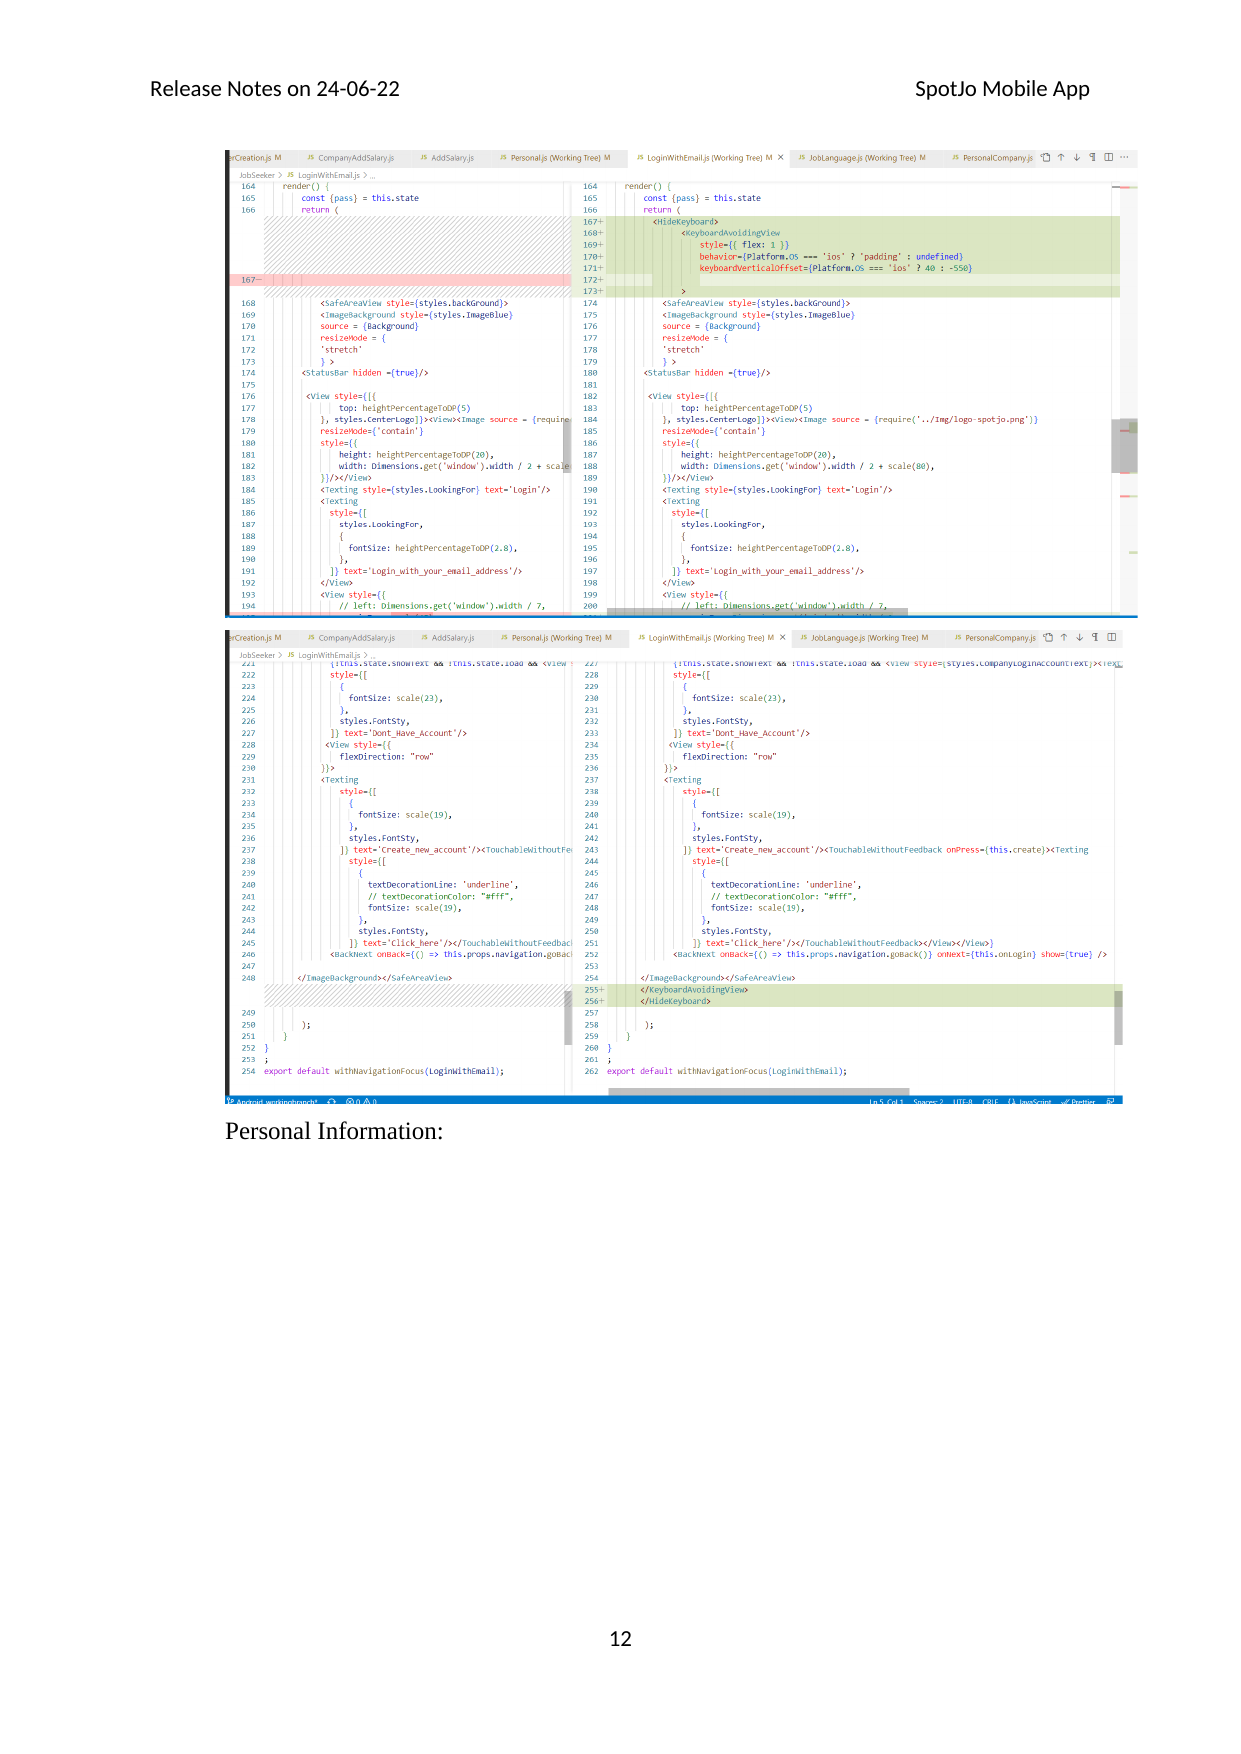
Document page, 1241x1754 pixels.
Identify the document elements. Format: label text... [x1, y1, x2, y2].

picture [225, 150, 1138, 618]
text Personal Information: [225, 1116, 1090, 1145]
picture [225, 630, 1123, 1104]
